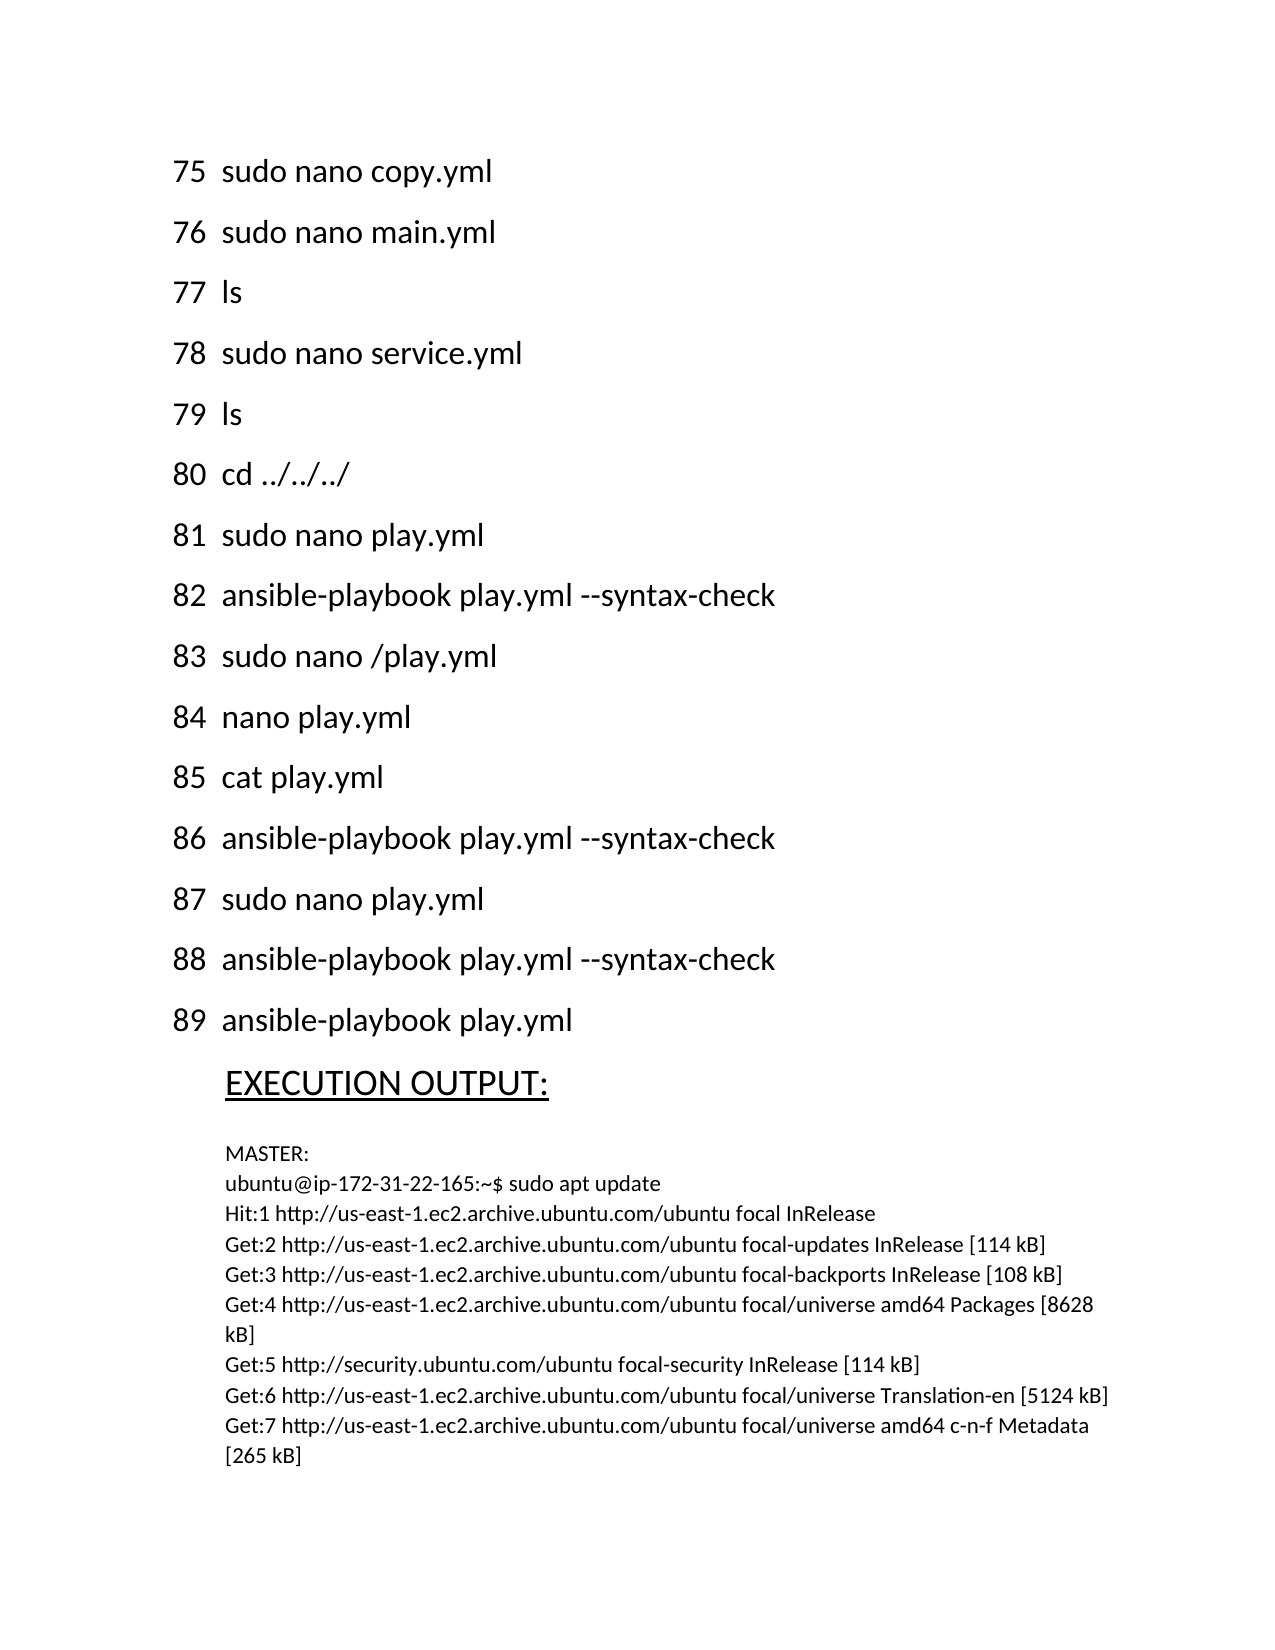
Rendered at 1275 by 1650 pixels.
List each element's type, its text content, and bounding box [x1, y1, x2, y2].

list Get:2 http://us-east-1.ec2.archive.ubuntu.com/ubuntu focal-updates InRelease [114 kB] [225, 1230, 1125, 1258]
text 76 sudo nano main.yml [150, 211, 1125, 251]
text 85 cat play.yml [150, 756, 1125, 797]
list MASTER: [225, 1139, 1125, 1167]
text 82 ansible-playbook play.yml --syntax-check [150, 574, 1125, 615]
text 80 cd ../../../ [150, 453, 1125, 494]
text 81 sudo nano play.yml [150, 514, 1125, 554]
text 88 ansible-playbook play.yml --syntax-check [150, 938, 1125, 979]
text 79 ls [150, 392, 1125, 433]
list Get:4 http://us-east-1.ec2.archive.ubuntu.com/ubuntu focal/universe amd64 Packages [8628 kB] [225, 1290, 1125, 1348]
text 77 ls [150, 271, 1125, 312]
list Get:6 http://us-east-1.ec2.archive.ubuntu.com/ubuntu focal/universe Translation-en [5124 kB] [225, 1381, 1125, 1409]
list ubuntu@ip-172-31-22-165:~$ sudo apt update [225, 1169, 1125, 1197]
text 89 ansible-playbook play.yml [150, 999, 1125, 1039]
text 83 sudo nano /play.yml [150, 635, 1125, 676]
text 87 sudo nano play.yml [150, 877, 1125, 918]
list Hit:1 http://us-east-1.ec2.archive.ubuntu.com/ubuntu focal InRelease [225, 1199, 1125, 1227]
list Get:5 http://security.ubuntu.com/ubuntu focal-security InRelease [114 kB] [225, 1351, 1125, 1378]
list Get:7 http://us-east-1.ec2.archive.ubuntu.com/ubuntu focal/universe amd64 c-n-f Metadata [265 kB] [225, 1411, 1125, 1469]
text 78 sudo nano service.yml [150, 332, 1125, 373]
text 75 sudo nano copy.yml [150, 150, 1125, 191]
list EXECUTION OUTPUT: [225, 1059, 1125, 1105]
list Get:3 http://us-east-1.ec2.archive.ubuntu.com/ubuntu focal-backports InRelease [108 kB] [225, 1260, 1125, 1288]
text 84 nano play.yml [150, 696, 1125, 736]
text 86 ansible-playbook play.yml --syntax-check [150, 817, 1125, 858]
